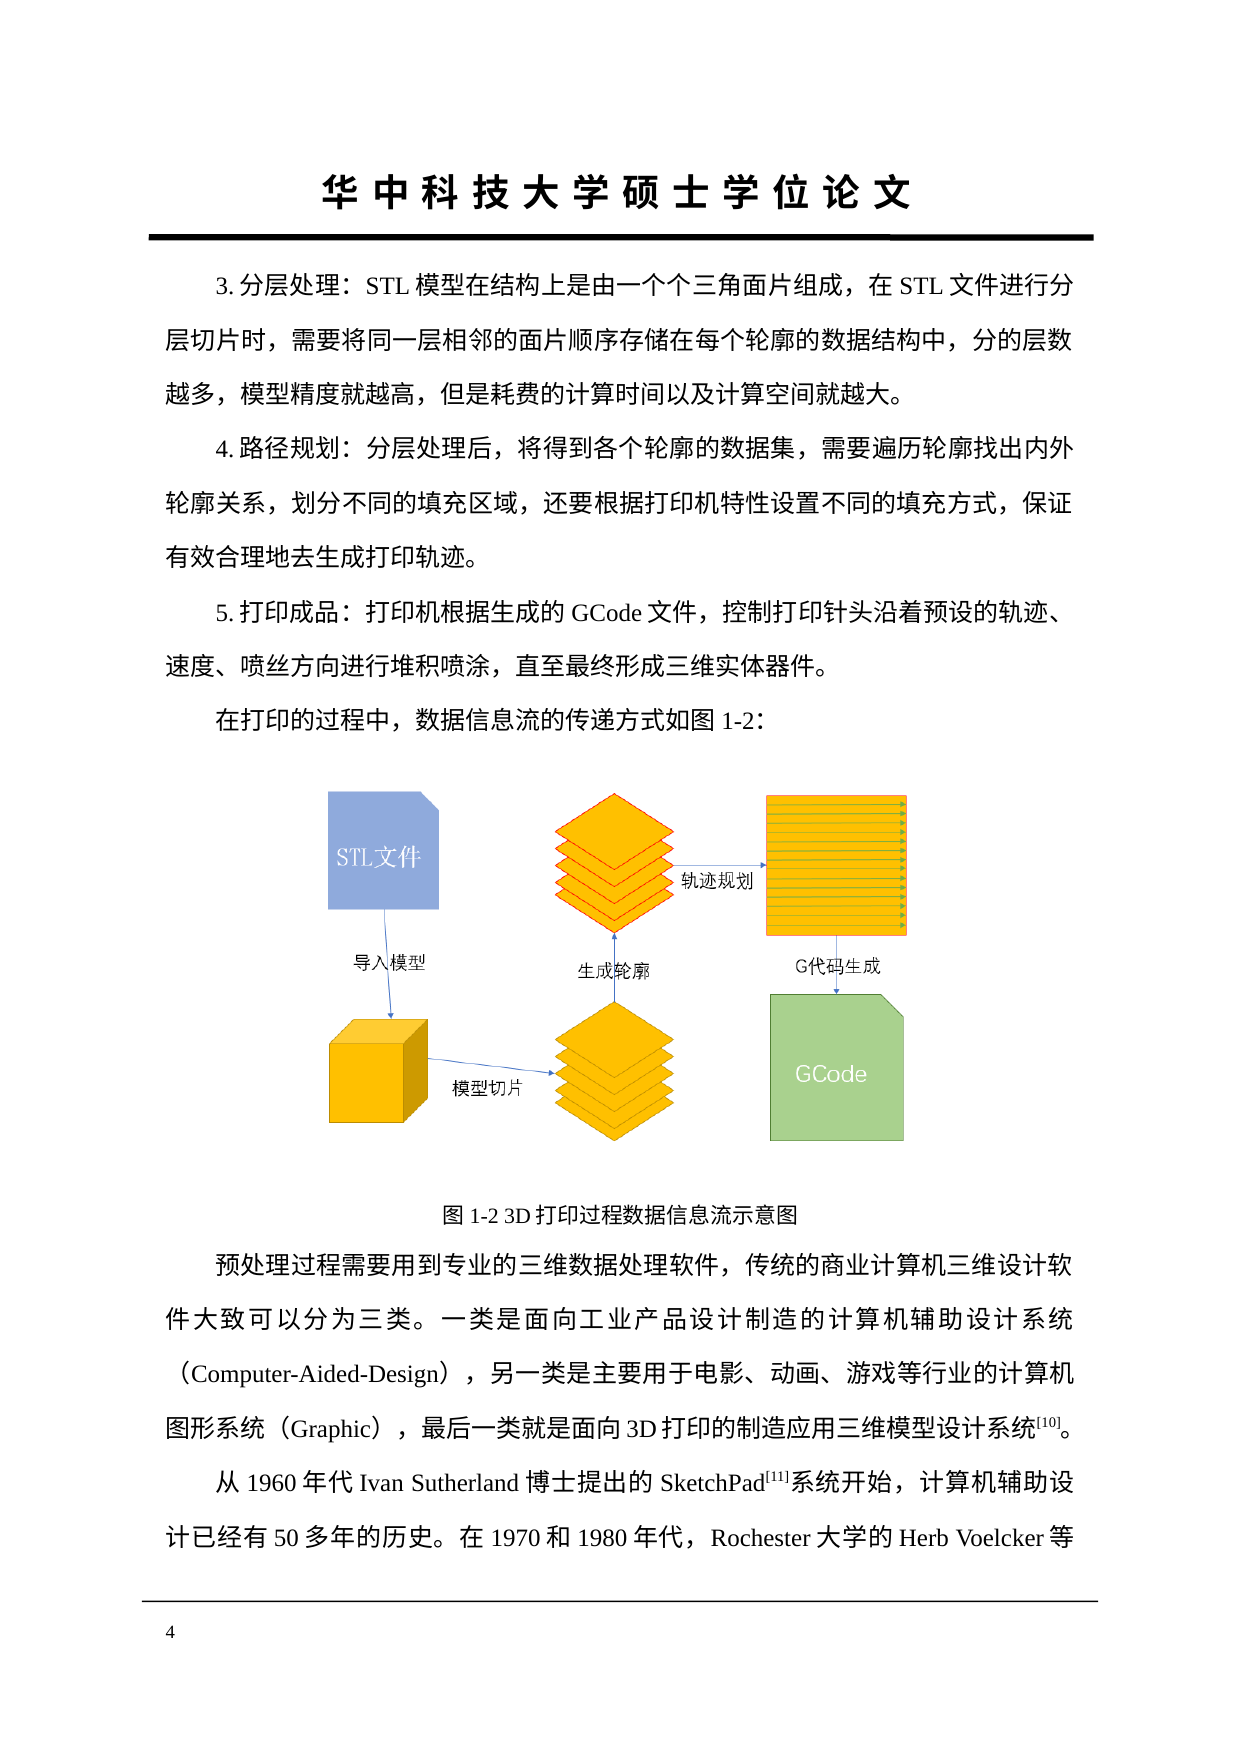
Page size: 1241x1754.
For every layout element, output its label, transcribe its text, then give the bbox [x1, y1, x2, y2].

text 预处理过程需要用到专业的三维数据处理软件，传统的商业计算机三维设计软件大致可以分为三类。一类是面向工业产品设计制造的计算机辅助设计系统（Computer-Aided-Design），另一类是主要用于电影、动画、游戏等行业的计算机图形系统（Graphic），最后一类就是面向3D打印的制造应用三维模型设计系统[10]。 [165, 1245, 1075, 1444]
list 打印成品：打印机根据生成的GCode文件，控制打印针头沿着预设的轨迹、速度、喷丝方向进行堆积喷涂，直至最终形成三维实体器件。 [165, 592, 1075, 683]
picture [294, 755, 947, 1184]
text 图 1-2 3D打印过程数据信息流示意图 [165, 1198, 1075, 1229]
list 路径规划：分层处理后，将得到各个轮廓的数据集，需要遍历轮廓找出内外轮廓关系，划分不同的填充区域，还要根据打印机特性设置不同的填充方式，保证有效合理地去生成打印轨迹。 [165, 429, 1075, 574]
list 分层处理：STL模型在结构上是由一个个三角面片组成，在STL文件进行分层切片时，需要将同一层相邻的面片顺序存储在每个轮廓的数据结构中，分的层数越多，模型精度就越高，但是耗费的计算时间以及计算空间就越大。 [165, 266, 1075, 411]
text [165, 1463, 1075, 1553]
text 在打印的过程中，数据信息流的传递方式如图 1-2： [165, 701, 1075, 737]
